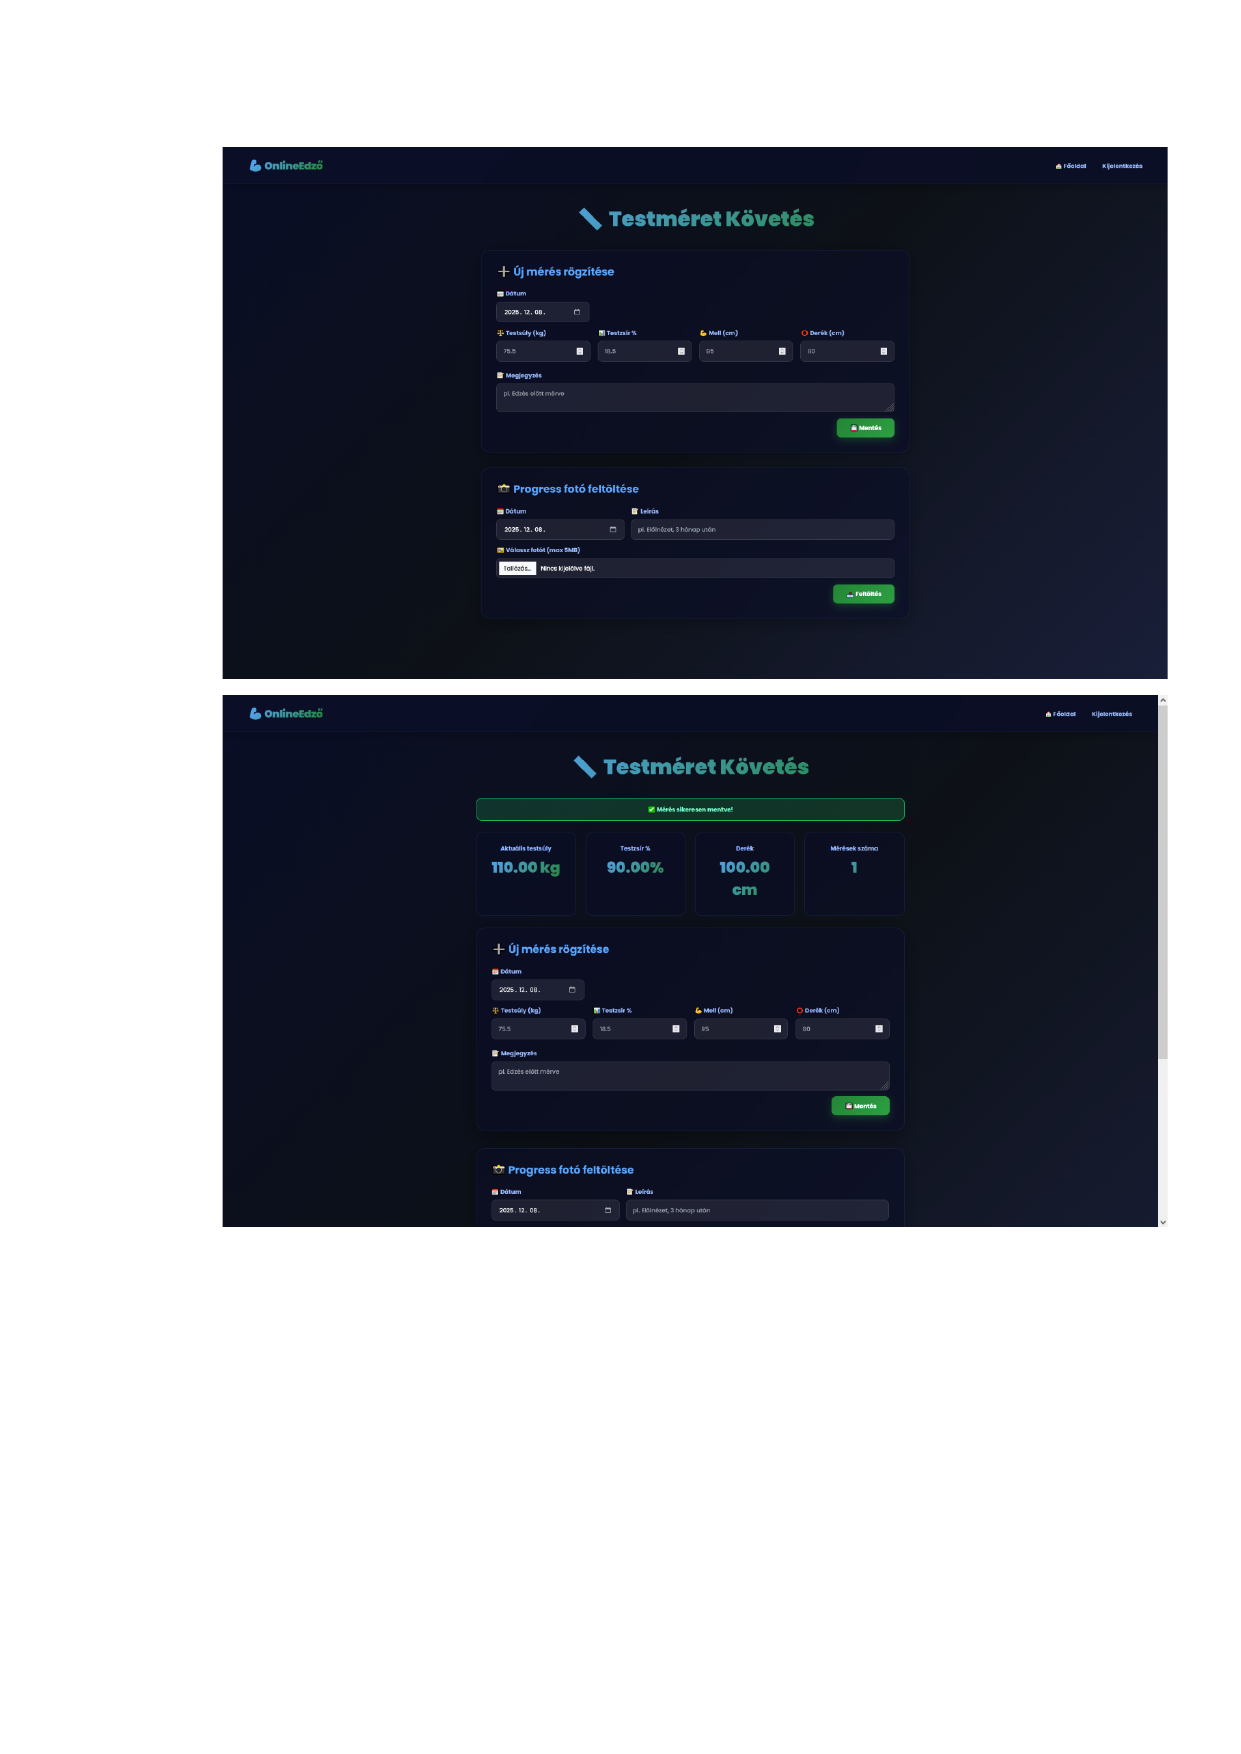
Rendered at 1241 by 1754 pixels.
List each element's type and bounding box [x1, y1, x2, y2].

picture [222, 147, 1168, 679]
picture [222, 695, 1168, 1227]
